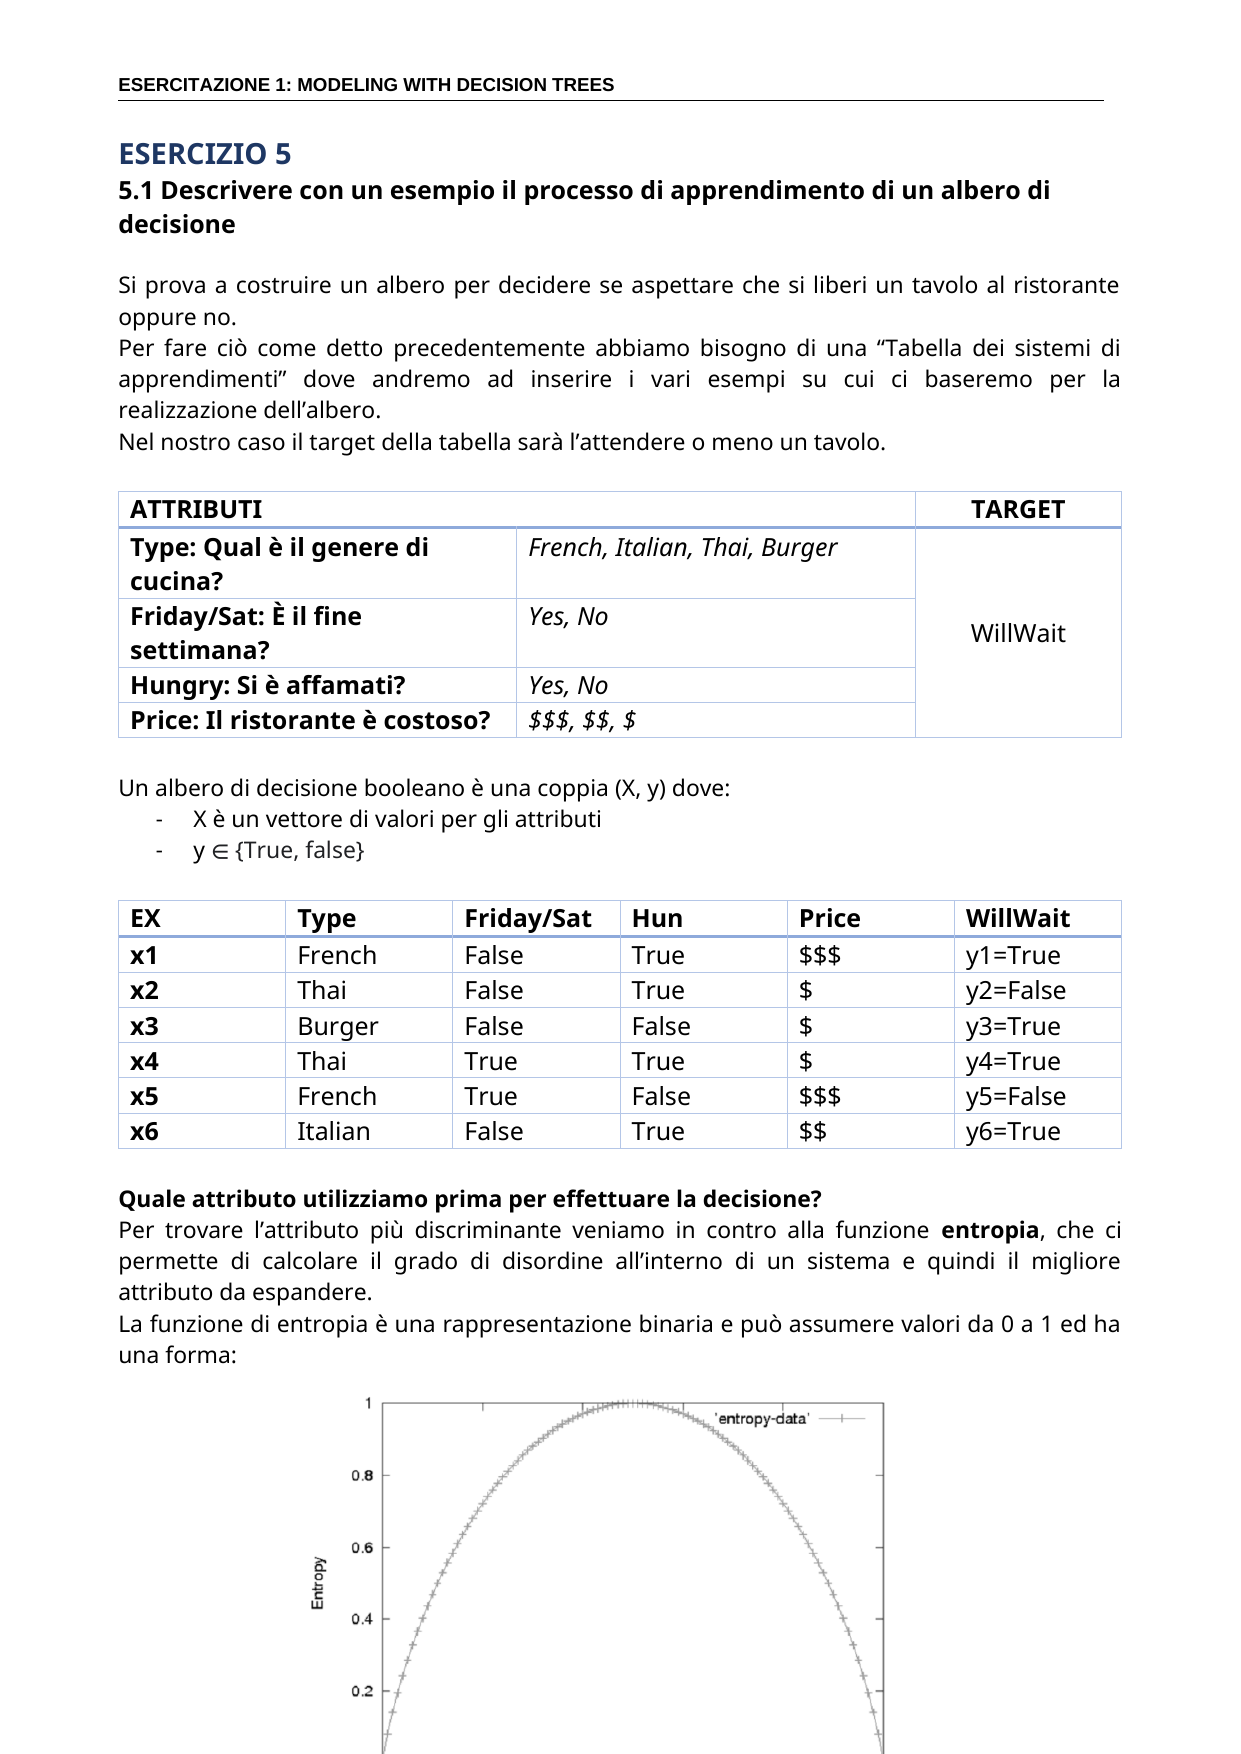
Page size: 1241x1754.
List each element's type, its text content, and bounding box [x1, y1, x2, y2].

picture [260, 1377, 964, 1754]
table_cell French [286, 1078, 452, 1112]
table_cell False [453, 1114, 620, 1147]
text Quale attributo utilizziamo prima per effettuare la decisione? [118, 1183, 1122, 1214]
table_cell Type: Qual è il genere di cucina? [119, 529, 516, 597]
table_cell y3=True [955, 1008, 1121, 1042]
text Per fare ciò come detto precedentemente abbiamo bisogno di una “Tabella dei sistemi di apprendimenti” dove andremo ad inserire i vari esempi su cui ci baseremo per la realizzazione dell’albero. [118, 332, 1122, 426]
table_cell y6=True [955, 1114, 1121, 1147]
table_header Friday/Sat [453, 901, 620, 935]
table_cell $$$ [788, 938, 954, 972]
table_cell x6 [119, 1114, 285, 1147]
table_cell French, Italian, Thai, Burger [517, 529, 915, 597]
table_cell Yes, No [517, 599, 915, 667]
text Nel nostro caso il target della tabella sarà l’attendere o meno un tavolo. [118, 426, 1122, 457]
list y ∈ {True, false} [156, 834, 1122, 866]
table_cell $ [788, 1008, 954, 1042]
table_header Hun [621, 901, 787, 935]
table_cell True [453, 1043, 620, 1077]
table_cell Thai [286, 973, 452, 1007]
table_cell False [453, 973, 620, 1007]
table_header EX [119, 901, 285, 935]
table_cell Burger [286, 1008, 452, 1042]
text 5.1 Descrivere con un esempio il processo di apprendimento di un albero di decisione [118, 173, 1122, 269]
table_header Type [286, 901, 452, 935]
table_cell False [621, 1008, 787, 1042]
text Per trovare l’attributo più discriminante veniamo in contro alla funzione entropia, che ci permette di calcolare il grado di disordine all’interno di un sistema e quindi il migliore attributo da espandere. [118, 1214, 1122, 1308]
table_header WillWait [955, 901, 1121, 935]
table_cell y2=False [955, 973, 1121, 1007]
table_cell Price: Il ristorante è costoso? [119, 703, 516, 737]
list X è un vettore di valori per gli attributi [156, 803, 1122, 834]
table_header TARGET [916, 492, 1121, 526]
table_cell $$$ [788, 1078, 954, 1112]
table_cell x4 [119, 1043, 285, 1077]
table_header ATTRIBUTI [119, 492, 915, 526]
table_cell y4=True [955, 1043, 1121, 1077]
text Si prova a costruire un albero per decidere se aspettare che si liberi un tavolo al ristorante oppure no. [118, 269, 1122, 332]
table_cell WillWait [916, 529, 1121, 737]
text ESERCIZIO 5 [118, 133, 1122, 173]
table_cell x5 [119, 1078, 285, 1112]
table_cell French [286, 938, 452, 972]
table_cell x2 [119, 973, 285, 1007]
table_cell True [621, 938, 787, 972]
table_cell True [621, 1114, 787, 1147]
table_cell $ [788, 973, 954, 1007]
table_cell True [621, 973, 787, 1007]
table_cell False [453, 938, 620, 972]
table_cell $$$, $$, $ [517, 703, 915, 737]
table_cell Italian [286, 1114, 452, 1147]
table_cell $$ [788, 1114, 954, 1147]
table_cell $ [788, 1043, 954, 1077]
table_cell False [621, 1078, 787, 1112]
table_cell x3 [119, 1008, 285, 1042]
table_cell True [453, 1078, 620, 1112]
table_cell False [453, 1008, 620, 1042]
table_cell Hungry: Si è affamati? [119, 668, 516, 702]
table_cell Yes, No [517, 668, 915, 702]
table_cell y5=False [955, 1078, 1121, 1112]
table_cell True [621, 1043, 787, 1077]
table_cell Thai [286, 1043, 452, 1077]
text La funzione di entropia è una rappresentazione binaria e può assumere valori da 0 a 1 ed ha una forma: [118, 1308, 1122, 1370]
table_cell y1=True [955, 938, 1121, 972]
table_cell x1 [119, 938, 285, 972]
text Un albero di decisione booleano è una coppia (X, y) dove: [118, 772, 1122, 803]
table_header Price [788, 901, 954, 935]
table_cell Friday/Sat: È il fine settimana? [119, 599, 516, 667]
